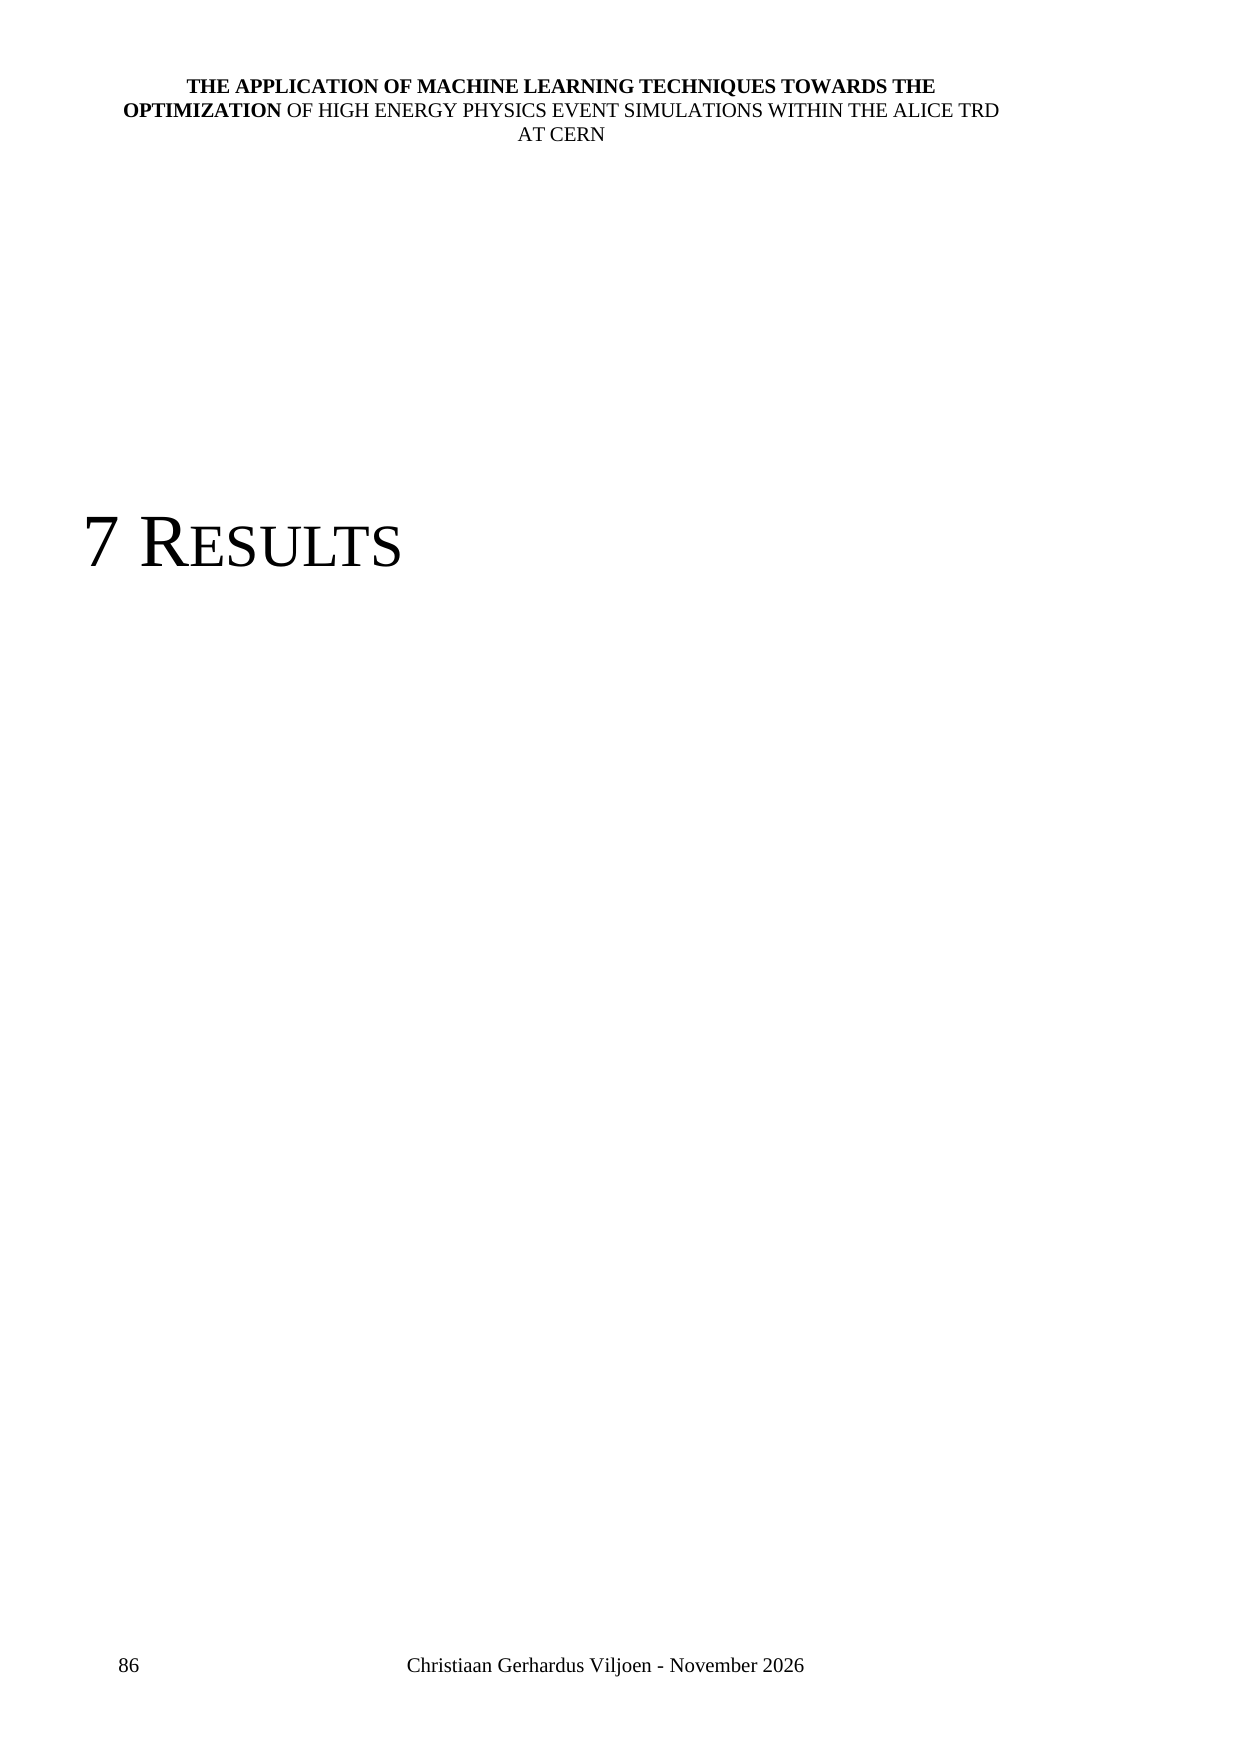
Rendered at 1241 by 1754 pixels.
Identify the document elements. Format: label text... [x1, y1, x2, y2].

subtitle Results [83, 496, 1004, 582]
